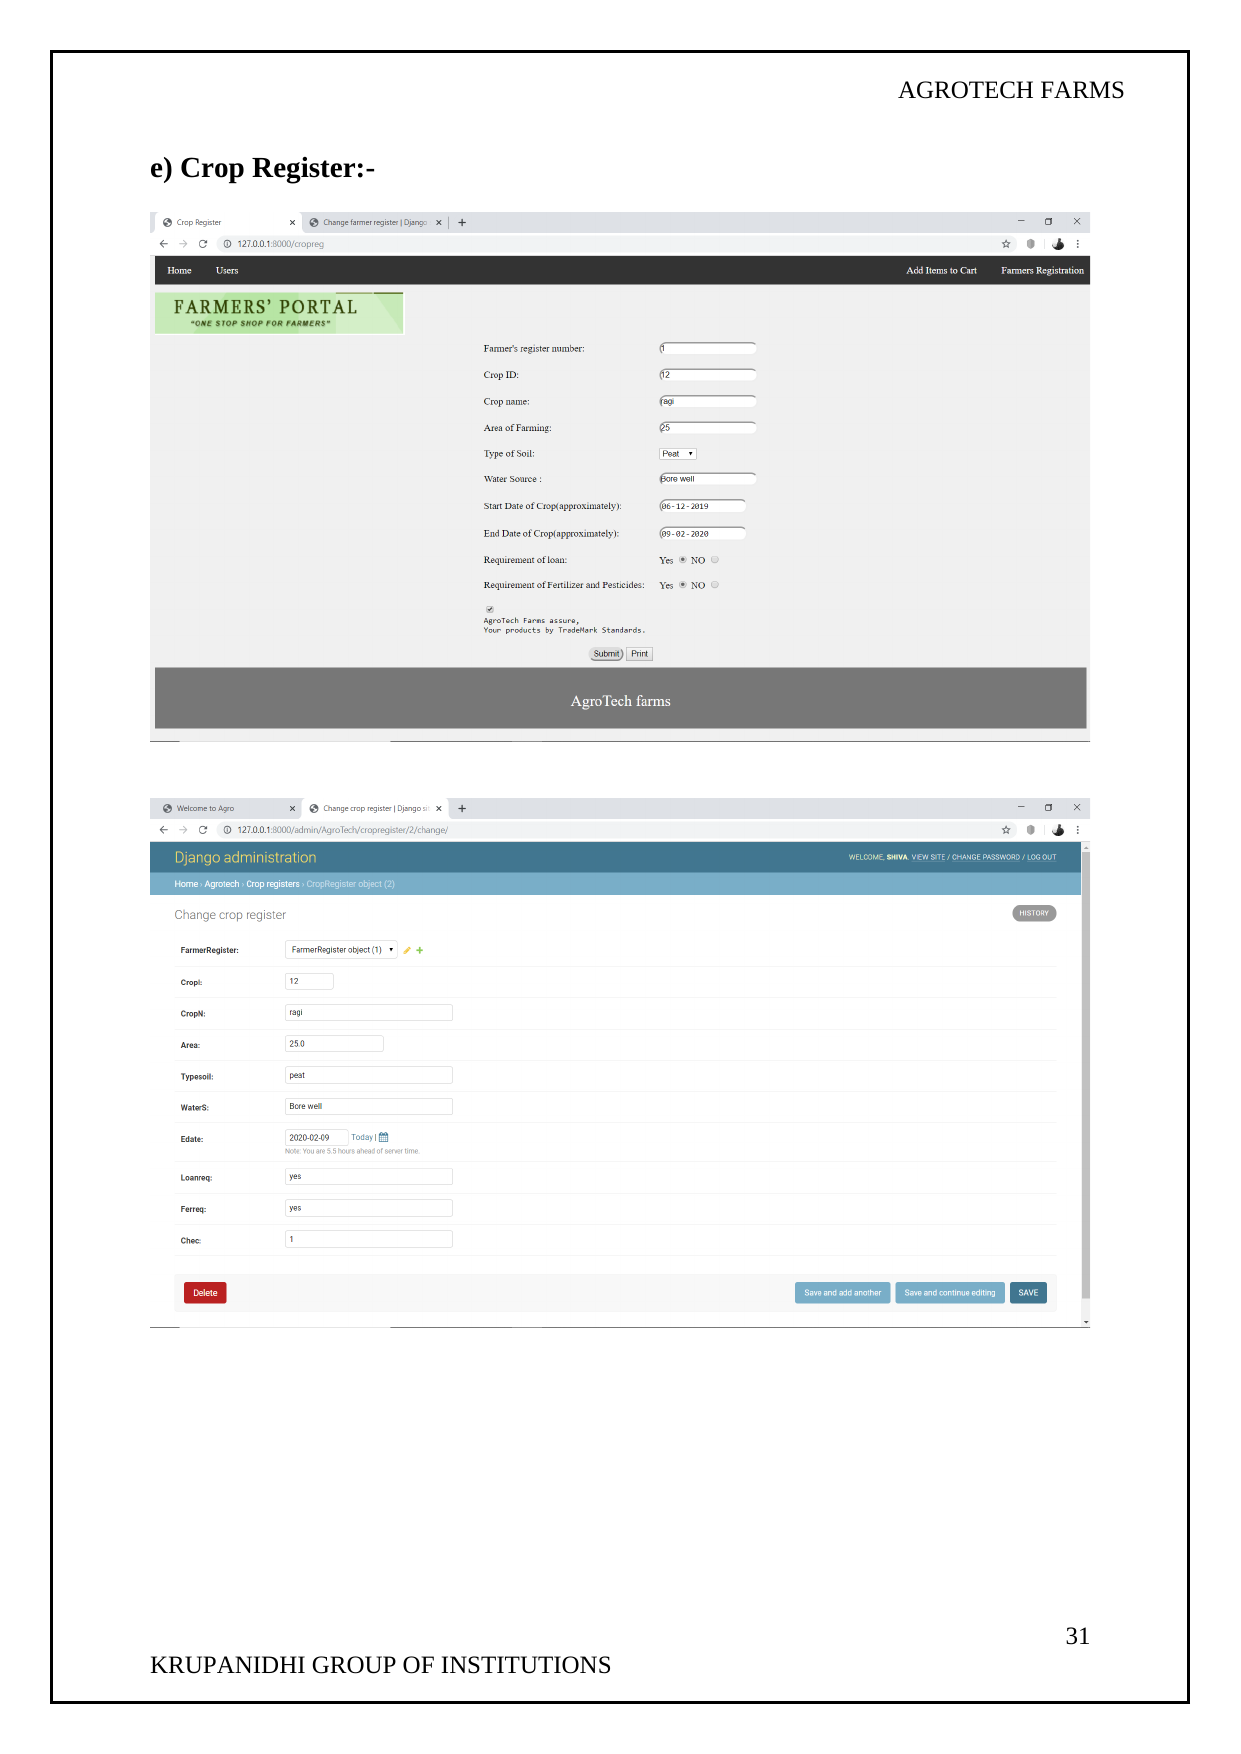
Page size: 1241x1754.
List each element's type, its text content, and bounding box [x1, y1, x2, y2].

text e) Crop Register:- [150, 150, 1090, 183]
picture [150, 212, 1091, 742]
picture [150, 798, 1091, 1328]
